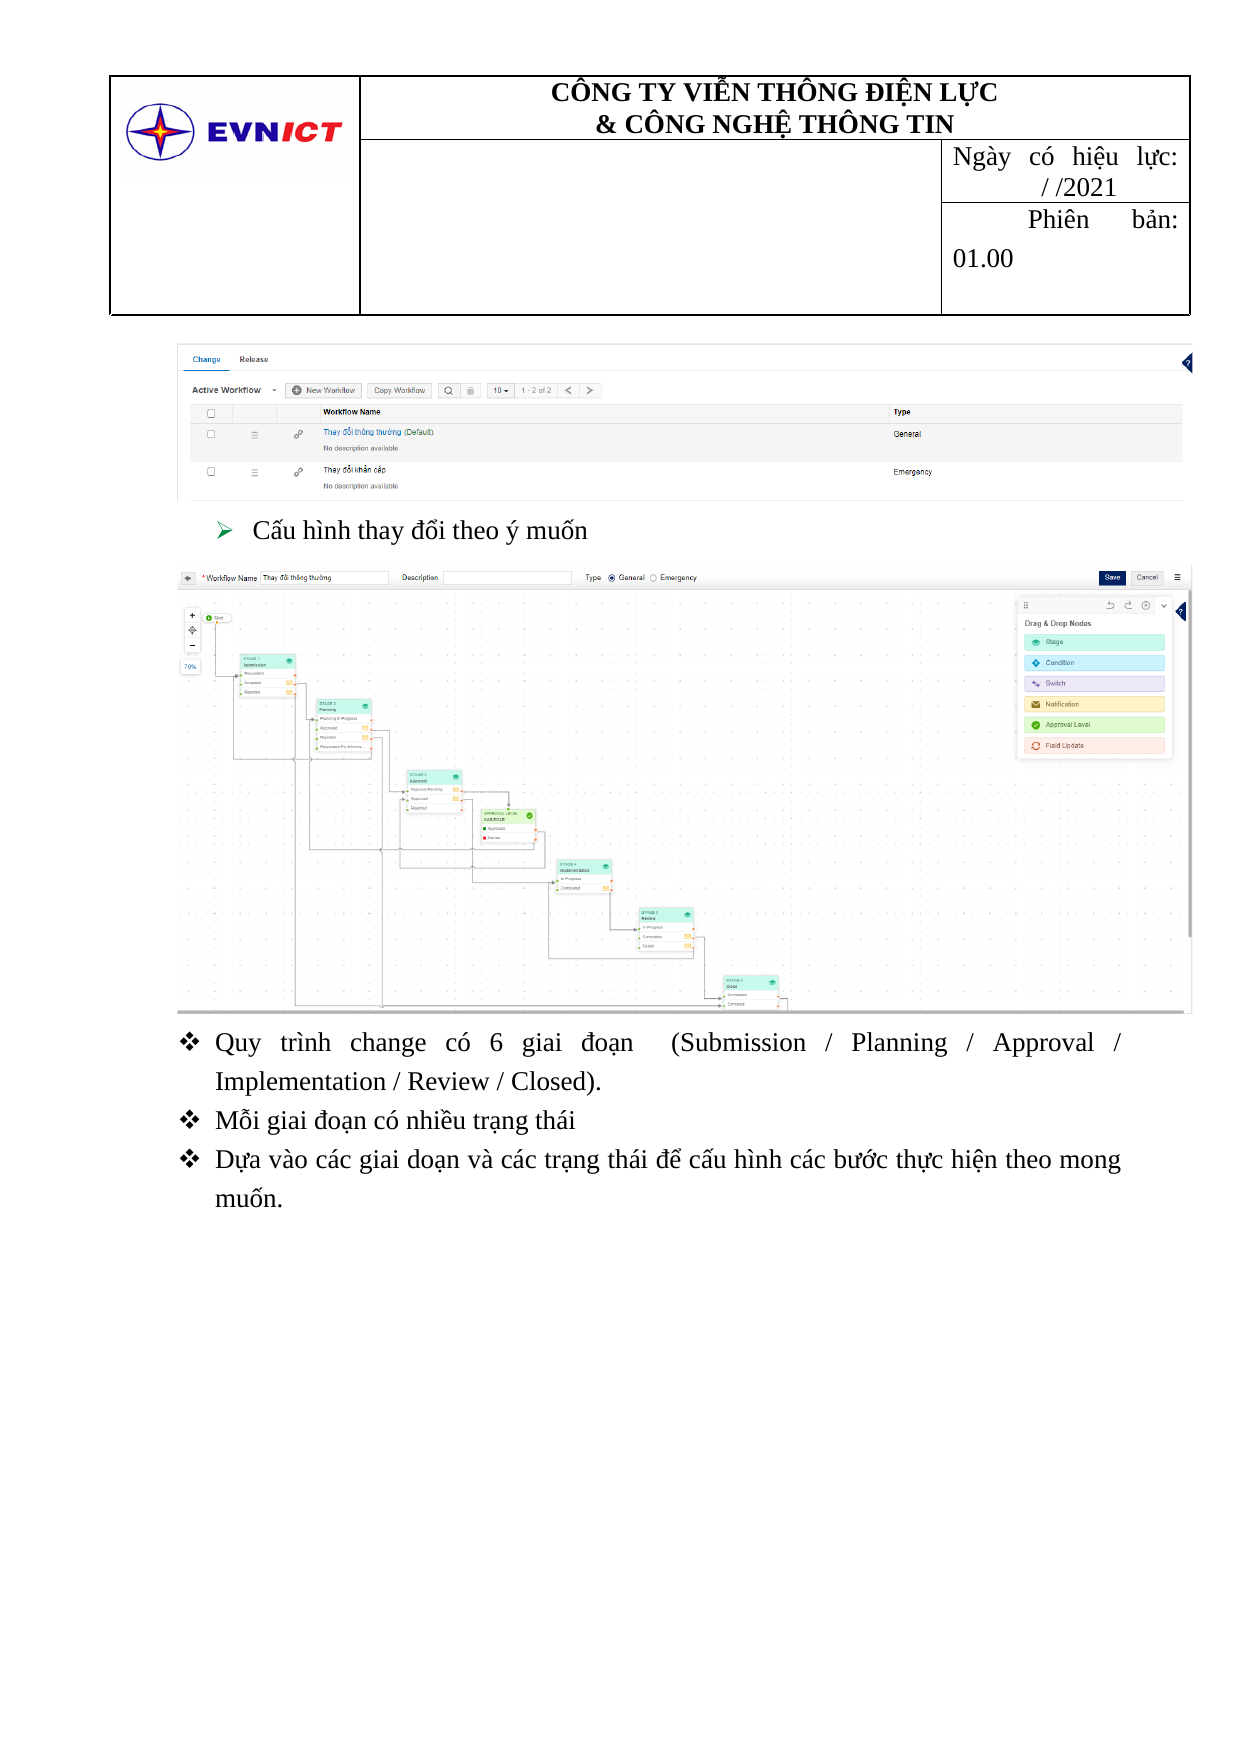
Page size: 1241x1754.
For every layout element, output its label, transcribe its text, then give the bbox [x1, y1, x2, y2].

list Cấu hình thay đổi theo ý muốn [215, 514, 1122, 546]
list Mỗi giai đoạn có nhiều trạng thái [177, 1104, 1122, 1136]
list Quy trình change có 6 giai đoạn (Submission / Planning / Approval / Implementation / Review / Closed). [177, 1026, 1122, 1097]
picture [177, 343, 1193, 502]
list Dựa vào các giai doạn và các trạng thái để cấu hình các bước thực hiện theo mong muốn. [177, 1143, 1122, 1213]
picture [122, 77, 348, 187]
picture [177, 565, 1193, 1014]
